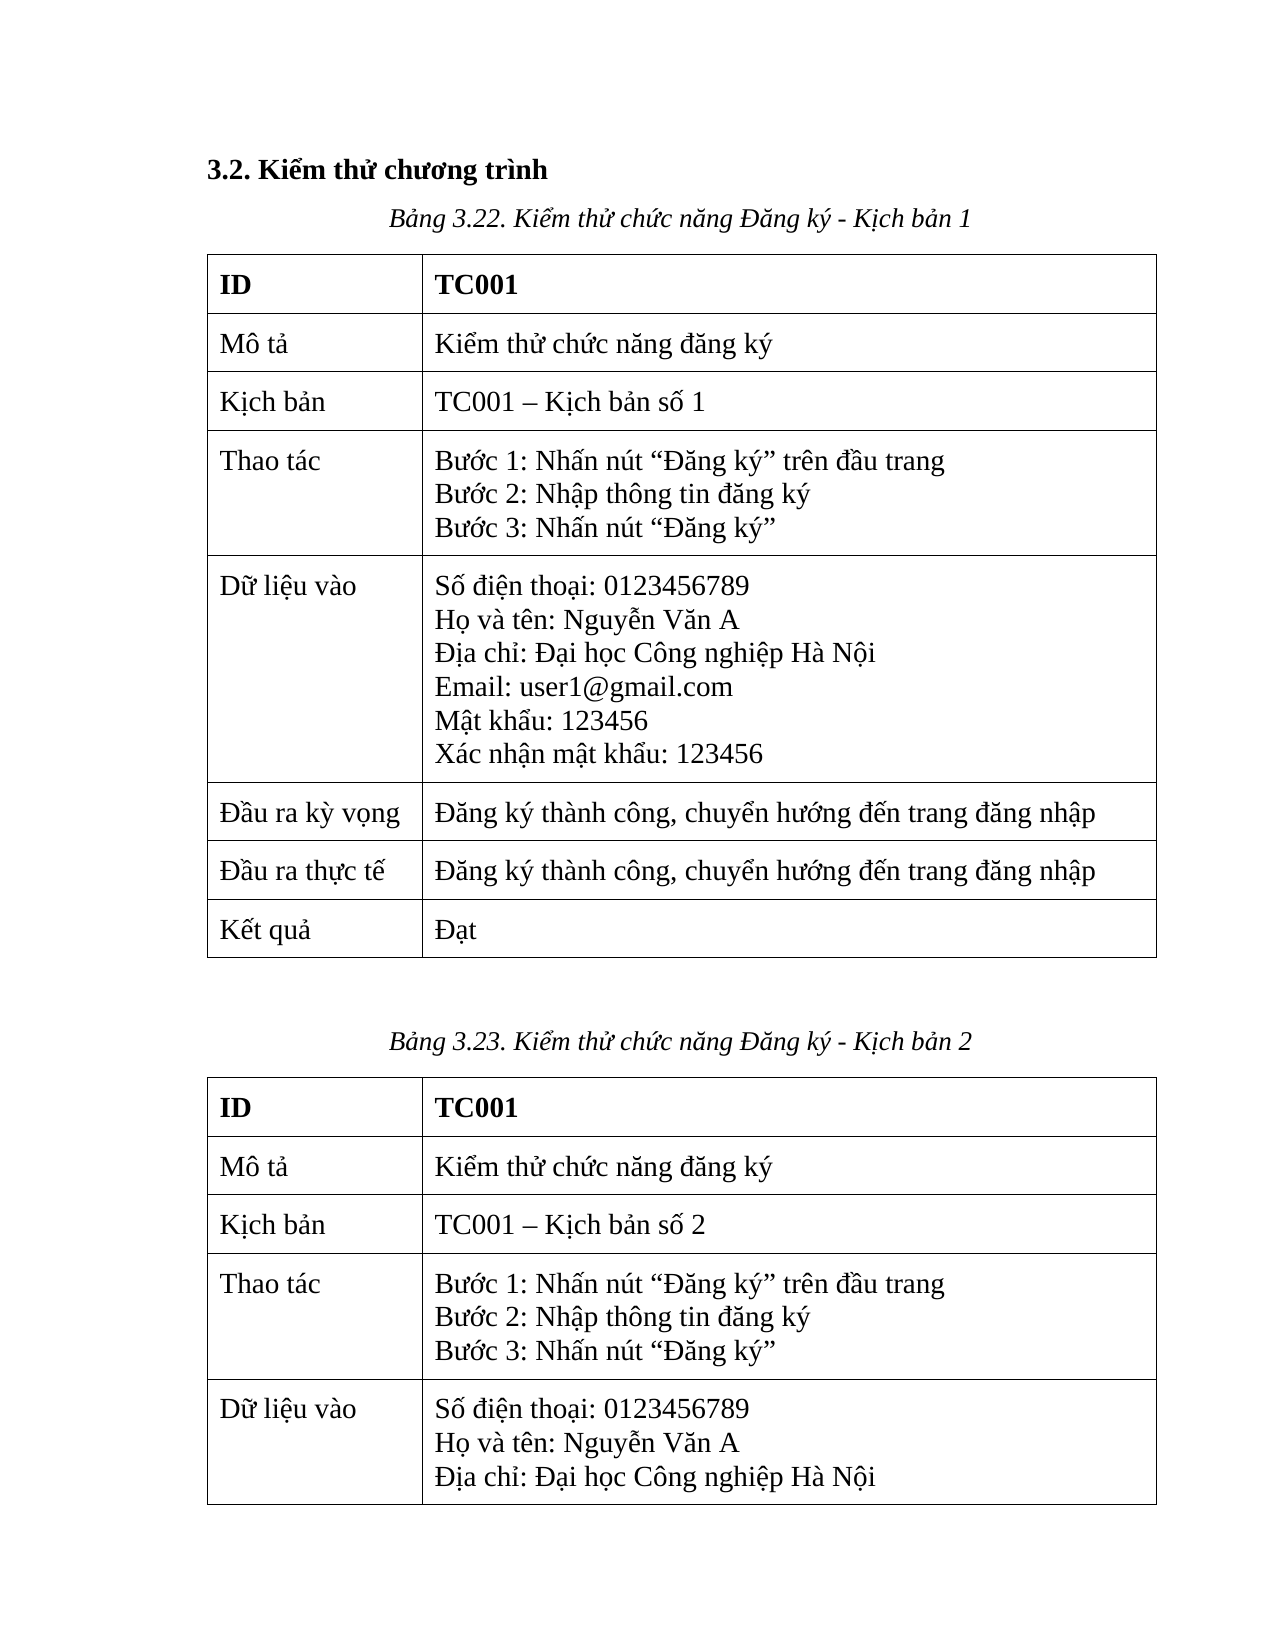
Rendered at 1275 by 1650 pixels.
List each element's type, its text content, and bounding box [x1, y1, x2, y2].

table_cell TC001 – Kịch bản số 1 [423, 372, 1156, 430]
table_header ID [208, 1078, 422, 1136]
table_header TC001 [423, 1078, 1156, 1136]
table_cell Kịch bản [208, 372, 422, 430]
text Bảng .. Kiểm thử chức năng Đăng ký - Kịch bản 1 [207, 202, 1157, 233]
table_cell Số điện thoại: 0123456789 Họ và tên: Nguyễn Văn A Địa chỉ: Đại học Công nghiệp Hà Nội Email: user1@gmail.com Mật khẩu: 123456 Xác nhận mật khẩu: 123456 [423, 556, 1156, 782]
table_header TC001 [423, 255, 1156, 313]
table_cell Kiểm thử chức năng đăng ký [423, 314, 1156, 371]
table_cell Mô tả [208, 314, 422, 371]
table_cell Đạt [423, 900, 1156, 957]
table_cell Mô tả [208, 1137, 422, 1194]
table_cell Đầu ra thực tế [208, 841, 422, 899]
table_cell Kịch bản [208, 1195, 422, 1253]
table_cell Dữ liệu vào [208, 556, 422, 782]
table_cell Thao tác [208, 431, 422, 555]
table_cell Kiểm thử chức năng đăng ký [423, 1137, 1156, 1194]
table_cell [423, 1380, 1156, 1504]
table_cell Thao tác [208, 1254, 422, 1378]
table_cell Đăng ký thành công, chuyển hướng đến trang đăng nhập [423, 841, 1156, 899]
table_cell Kết quả [208, 900, 422, 957]
text Bảng .. Kiểm thử chức năng Đăng ký - Kịch bản 2 [207, 1025, 1157, 1056]
table_cell Đăng ký thành công, chuyển hướng đến trang đăng nhập [423, 783, 1156, 840]
table_cell Bước 1: Nhấn nút “Đăng ký” trên đầu trang Bước 2: Nhập thông tin đăng ký Bước 3: Nhấn nút “Đăng ký” [423, 1254, 1156, 1378]
subtitle . Kiểm thử chương trình [207, 152, 1157, 185]
table_cell TC001 – Kịch bản số 2 [423, 1195, 1156, 1253]
table_header ID [208, 255, 422, 313]
table_cell Bước 1: Nhấn nút “Đăng ký” trên đầu trang Bước 2: Nhập thông tin đăng ký Bước 3: Nhấn nút “Đăng ký” [423, 431, 1156, 555]
table_cell Dữ liệu vào [208, 1380, 422, 1504]
table_cell Đầu ra kỳ vọng [208, 783, 422, 840]
